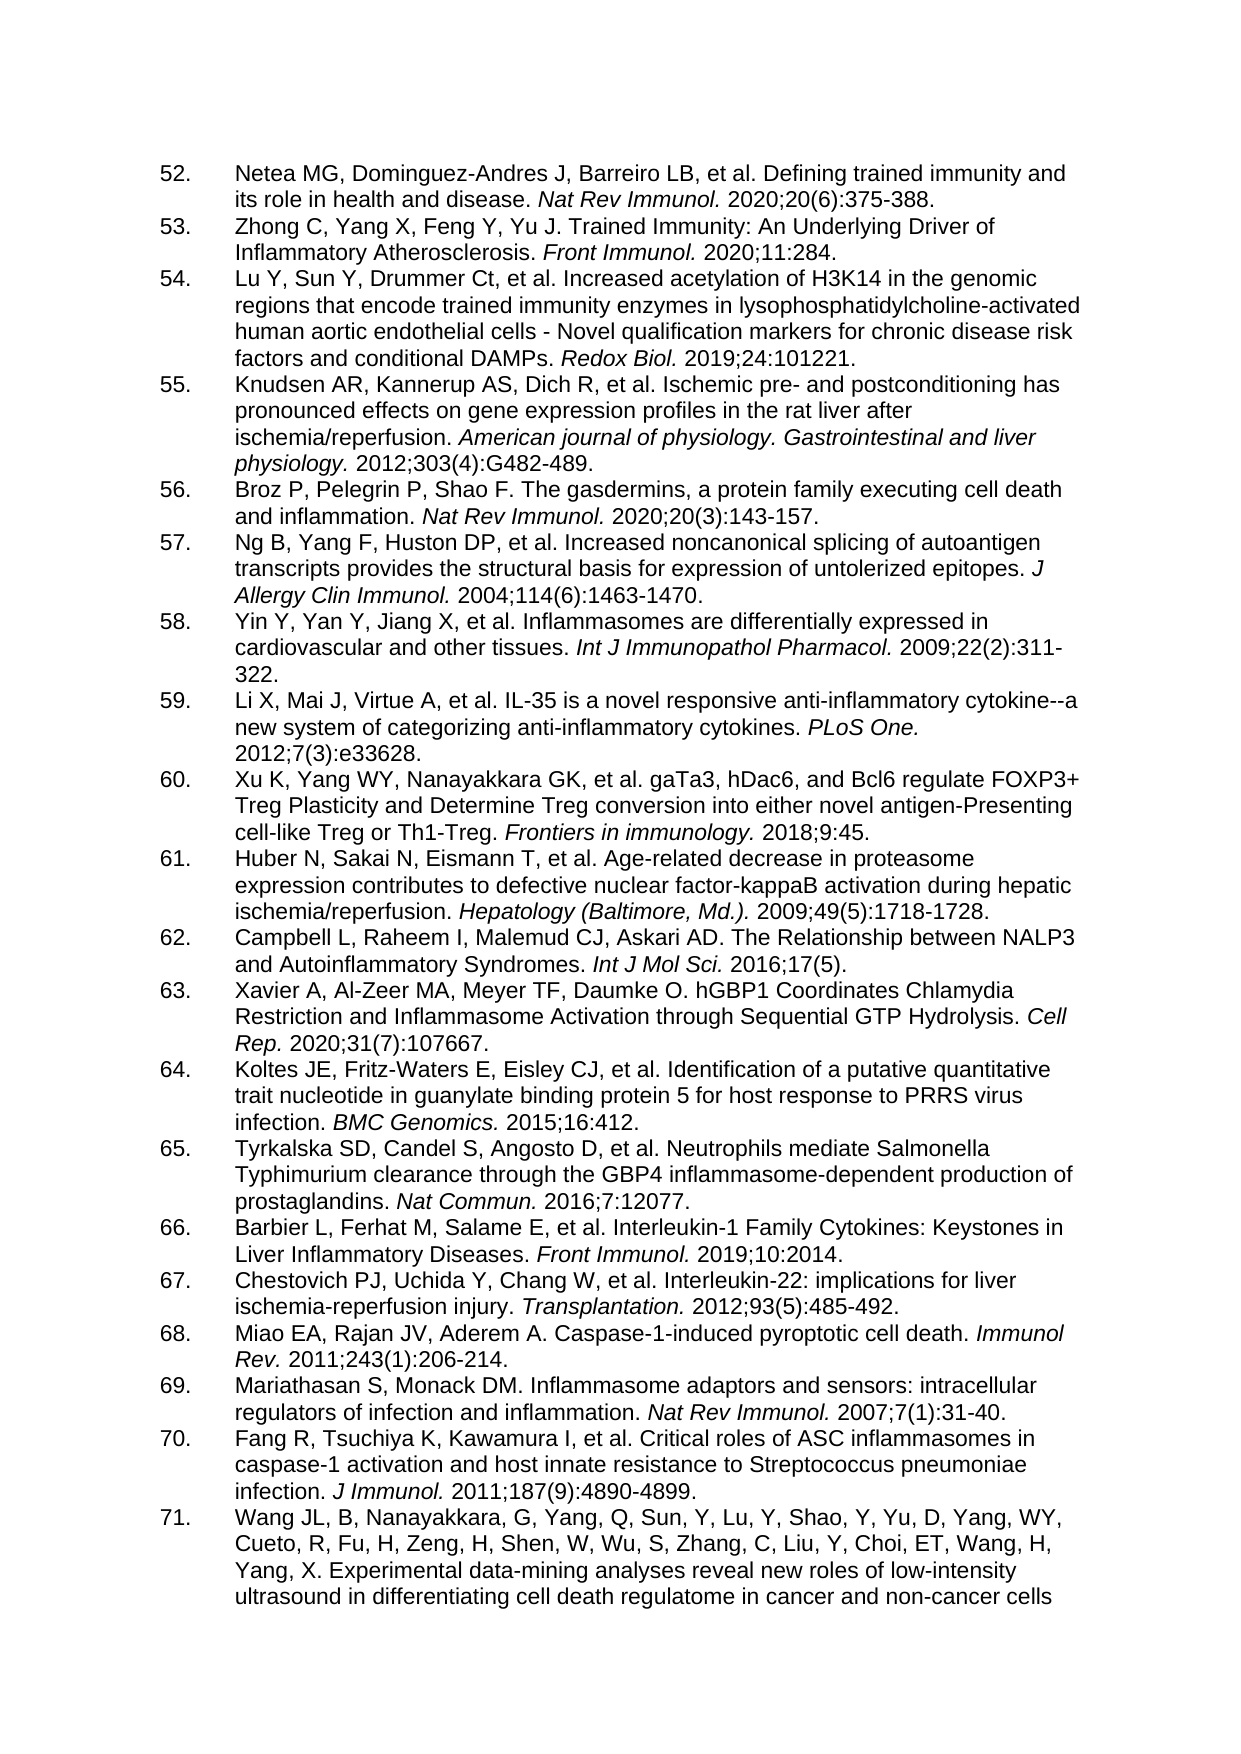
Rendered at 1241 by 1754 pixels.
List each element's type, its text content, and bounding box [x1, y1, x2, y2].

text 62. Campbell L, Raheem I, Malemud CJ, Askari AD. The Relationship between NALP3 and Autoinflammatory Syndromes. Int J Mol Sci. 2016;17(5). [159, 924, 1081, 977]
text 54. Lu Y, Sun Y, Drummer Ct, et al. Increased acetylation of H3K14 in the genomic regions that encode trained immunity enzymes in lysophosphatidylcholine-activated human aortic endothelial cells - Novel qualification markers for chronic disease risk factors and conditional DAMPs. Redox Biol. 2019;24:101221. [159, 265, 1081, 371]
text 60. Xu K, Yang WY, Nanayakkara GK, et al. gaTa3, hDac6, and Bcl6 regulate FOXP3+ Treg Plasticity and Determine Treg conversion into either novel antigen-Presenting cell-like Treg or Th1-Treg. Frontiers in immunology. 2018;9:45. [159, 766, 1081, 845]
text 59. Li X, Mai J, Virtue A, et al. IL-35 is a novel responsive anti-inflammatory cytokine--a new system of categorizing anti-inflammatory cytokines. PLoS One. 2012;7(3):e33628. [159, 687, 1081, 766]
text 57. Ng B, Yang F, Huston DP, et al. Increased noncanonical splicing of autoantigen transcripts provides the structural basis for expression of untolerized epitopes. J Allergy Clin Immunol. 2004;114(6):1463-1470. [159, 529, 1081, 608]
text 68. Miao EA, Rajan JV, Aderem A. Caspase-1-induced pyroptotic cell death. Immunol Rev. 2011;243(1):206-214. [159, 1319, 1081, 1372]
text 67. Chestovich PJ, Uchida Y, Chang W, et al. Interleukin-22: implications for liver ischemia-reperfusion injury. Transplantation. 2012;93(5):485-492. [159, 1267, 1081, 1319]
text 53. Zhong C, Yang X, Feng Y, Yu J. Trained Immunity: An Underlying Driver of Inflammatory Atherosclerosis. Front Immunol. 2020;11:284. [159, 213, 1081, 265]
text 69. Mariathasan S, Monack DM. Inflammasome adaptors and sensors: intracellular regulators of infection and inflammation. Nat Rev Immunol. 2007;7(1):31-40. [159, 1372, 1081, 1425]
text 61. Huber N, Sakai N, Eismann T, et al. Age-related decrease in proteasome expression contributes to defective nuclear factor-kappaB activation during hepatic ischemia/reperfusion. Hepatology (Baltimore, Md.). 2009;49(5):1718-1728. [159, 845, 1081, 924]
text 66. Barbier L, Ferhat M, Salame E, et al. Interleukin-1 Family Cytokines: Keystones in Liver Inflammatory Diseases. Front Immunol. 2019;10:2014. [159, 1214, 1081, 1267]
text 64. Koltes JE, Fritz-Waters E, Eisley CJ, et al. Identification of a putative quantitative trait nucleotide in guanylate binding protein 5 for host response to PRRS virus infection. BMC Genomics. 2015;16:412. [159, 1056, 1081, 1135]
text 63. Xavier A, Al-Zeer MA, Meyer TF, Daumke O. hGBP1 Coordinates Chlamydia Restriction and Inflammasome Activation through Sequential GTP Hydrolysis. Cell Rep. 2020;31(7):107667. [159, 977, 1081, 1056]
text 52. Netea MG, Dominguez-Andres J, Barreiro LB, et al. Defining trained immunity and its role in health and disease. Nat Rev Immunol. 2020;20(6):375-388. [159, 160, 1081, 213]
text 70. Fang R, Tsuchiya K, Kawamura I, et al. Critical roles of ASC inflammasomes in caspase-1 activation and host innate resistance to Streptococcus pneumoniae infection. J Immunol. 2011;187(9):4890-4899. [159, 1425, 1081, 1504]
text 58. Yin Y, Yan Y, Jiang X, et al. Inflammasomes are differentially expressed in cardiovascular and other tissues. Int J Immunopathol Pharmacol. 2009;22(2):311-322. [159, 608, 1081, 687]
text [159, 1504, 1081, 1609]
text 55. Knudsen AR, Kannerup AS, Dich R, et al. Ischemic pre- and postconditioning has pronounced effects on gene expression profiles in the rat liver after ischemia/reperfusion. American journal of physiology. Gastrointestinal and liver physiology. 2012;303(4):G482-489. [159, 371, 1081, 476]
text 56. Broz P, Pelegrin P, Shao F. The gasdermins, a protein family executing cell death and inflammation. Nat Rev Immunol. 2020;20(3):143-157. [159, 476, 1081, 529]
text 65. Tyrkalska SD, Candel S, Angosto D, et al. Neutrophils mediate Salmonella Typhimurium clearance through the GBP4 inflammasome-dependent production of prostaglandins. Nat Commun. 2016;7:12077. [159, 1135, 1081, 1214]
